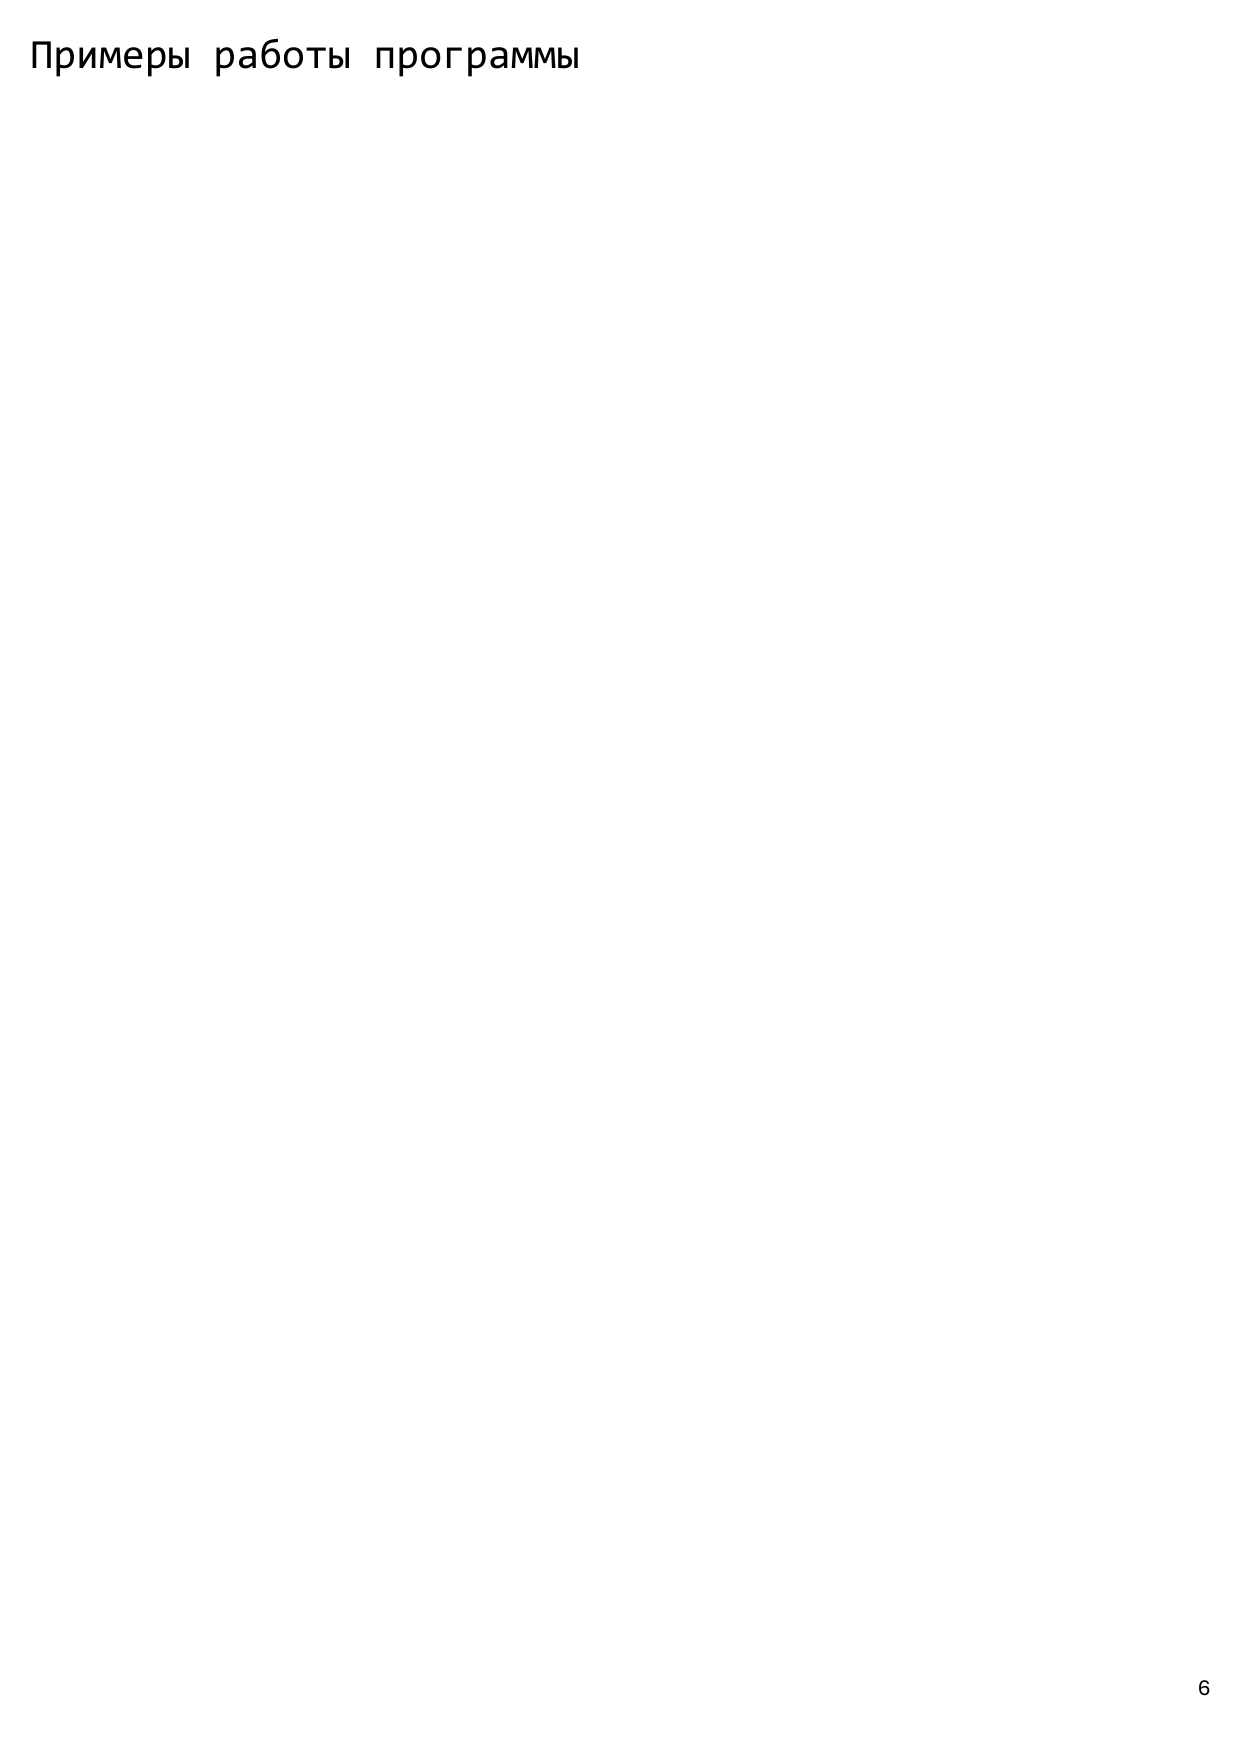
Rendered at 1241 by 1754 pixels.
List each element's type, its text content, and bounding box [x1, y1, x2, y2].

text Примеры работы программы [30, 30, 1210, 79]
